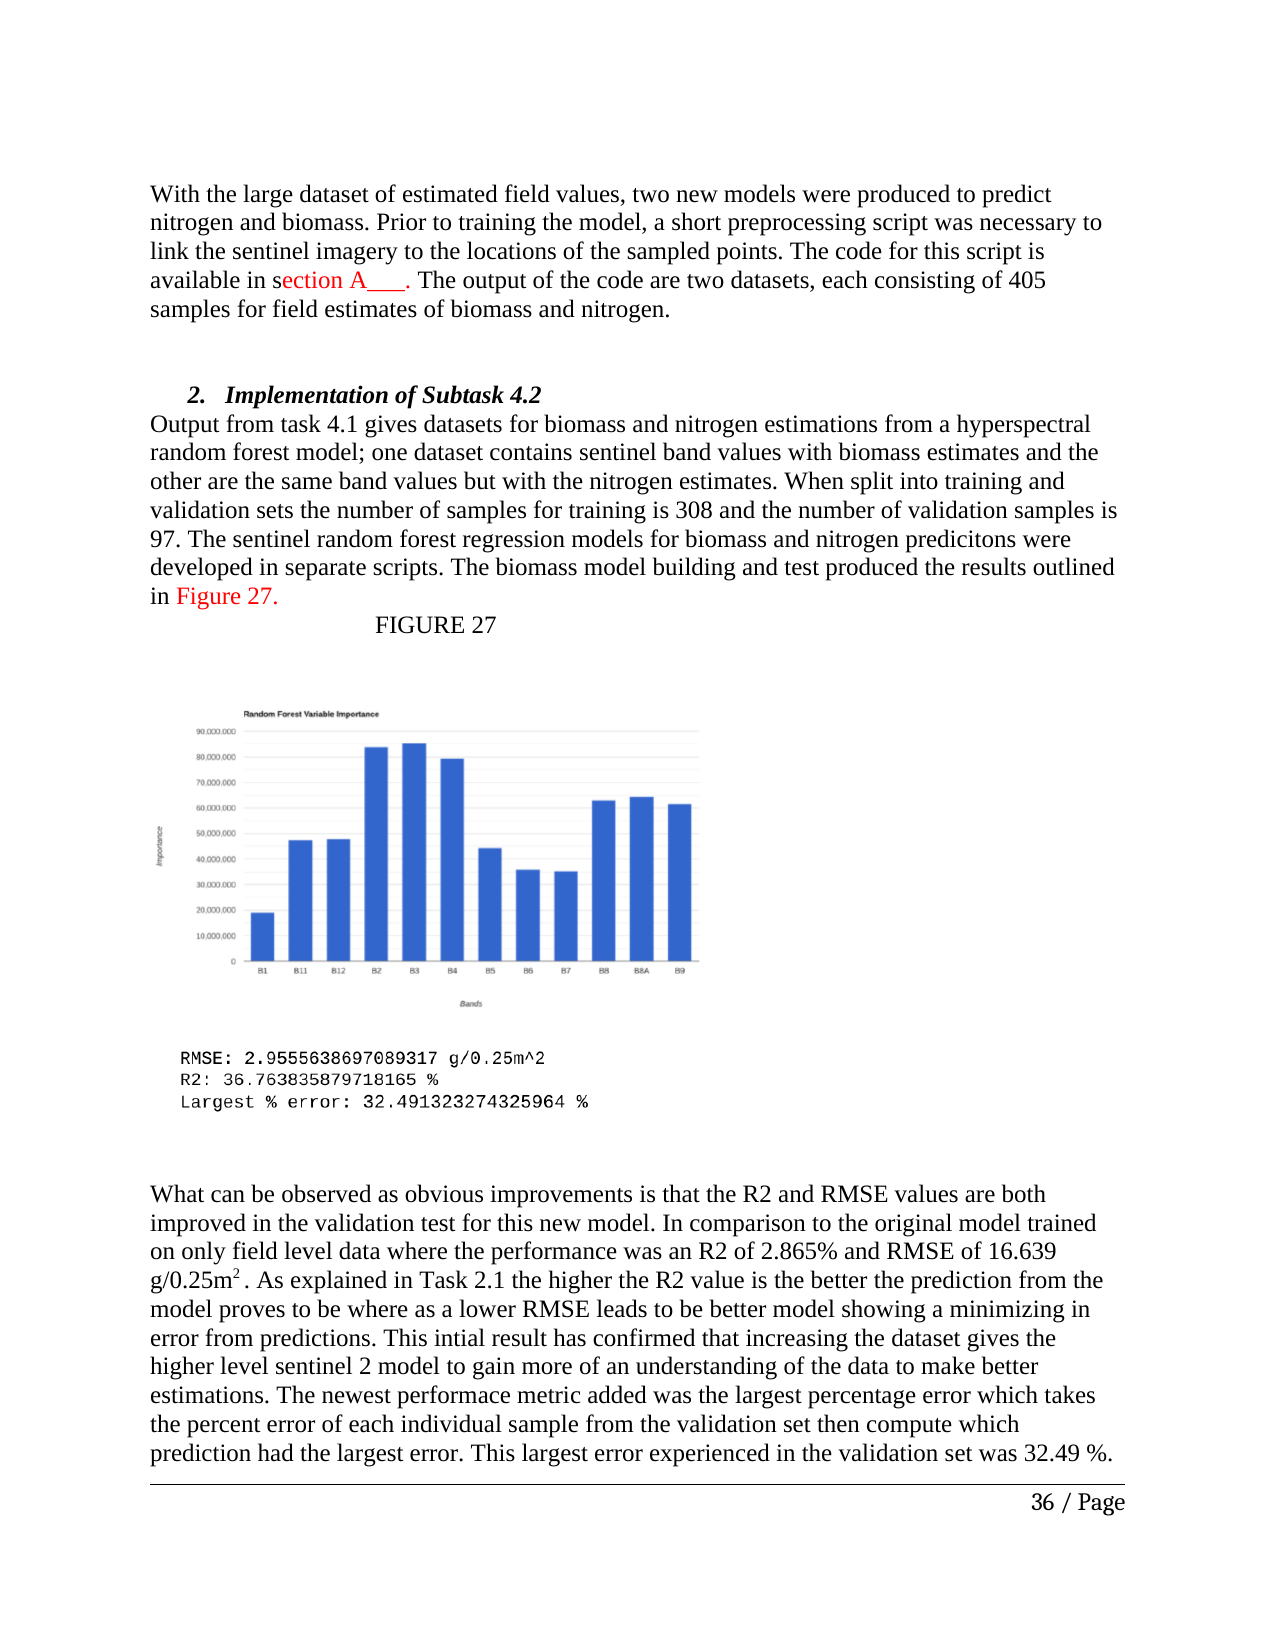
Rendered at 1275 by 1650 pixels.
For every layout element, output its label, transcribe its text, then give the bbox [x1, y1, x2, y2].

picture [150, 667, 775, 1151]
text Output from task 4.1 gives datasets for biomass and nitrogen estimations from a hyperspectral random forest model; one dataset contains sentinel band values with biomass estimates and the other are the same band values but with the nitrogen estimates. When split into training and validation sets the number of samples for training is 308 and the number of validation samples is 97. The sentinel random forest regression models for biomass and nitrogen predicitons were developed in separate scripts. The biomass model building and test produced the results outlined in Figure 27. [150, 409, 1125, 610]
subtitle Implementation of Subtask 4.2 [187, 380, 1125, 409]
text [150, 1179, 1125, 1466]
text With the large dataset of estimated field values, two new models were produced to predict nitrogen and biomass. Prior to training the model, a short preprocessing script was necessary to link the sentinel imagery to the locations of the sampled points. The code for this script is available in section A___. The output of the code are two datasets, each consisting of 405 samples for field estimates of biomass and nitrogen. [150, 179, 1125, 322]
text FIGURE 27 [150, 610, 1125, 639]
